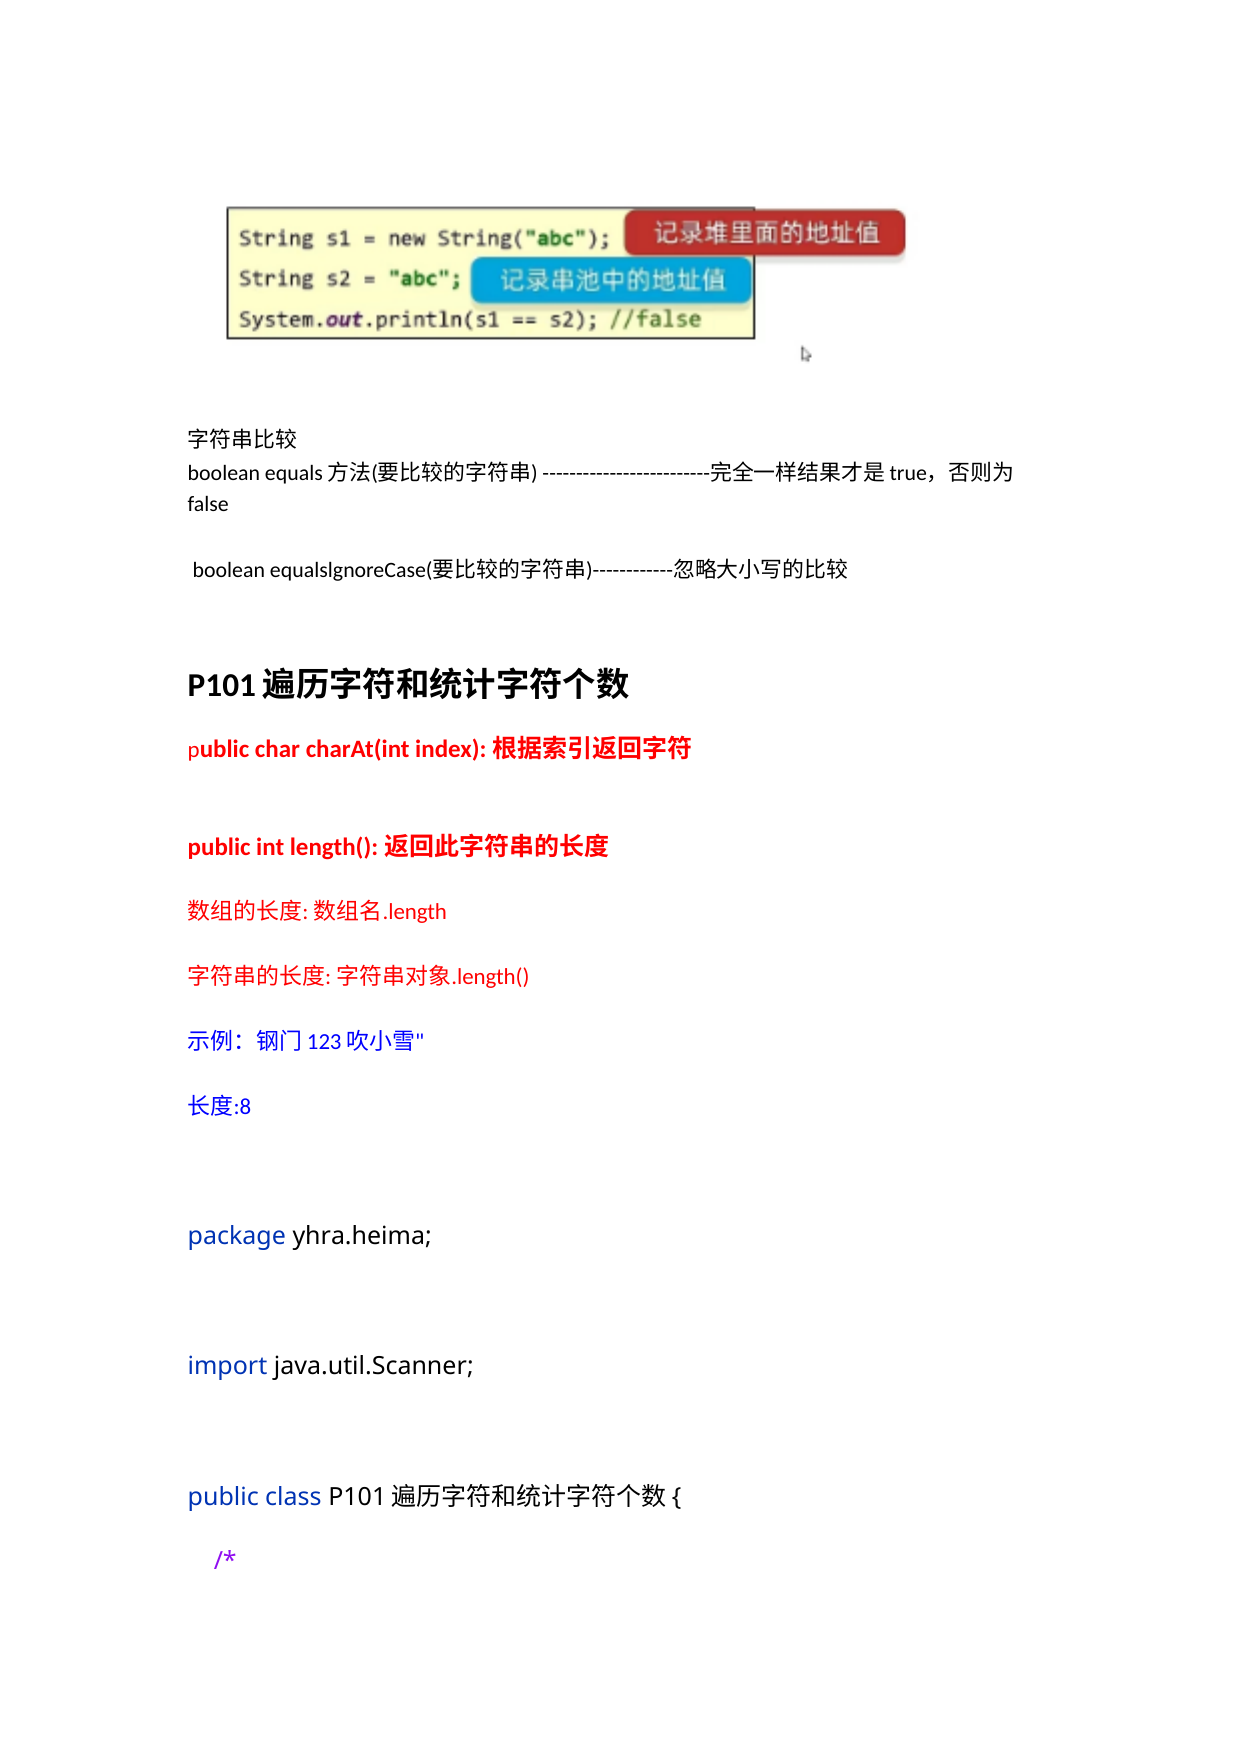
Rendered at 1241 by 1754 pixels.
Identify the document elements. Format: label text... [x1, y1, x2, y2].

text boolean equalslgnoreCase(要比较的字符串)------------忽略大小写的比较 [187, 552, 1053, 584]
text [187, 1202, 1053, 1592]
text 示例：钢门123吹小雪" [187, 1007, 1053, 1072]
text P101遍历字符和统计字符个数 [187, 649, 1053, 714]
text public char charAt(int index): 根据索引返回字符 [187, 714, 1053, 779]
text public int length(): 返回此字符串的长度 [187, 812, 1053, 877]
picture [187, 162, 1012, 398]
text 字符串比较 [187, 422, 1053, 454]
text boolean equals方法(要比较的字符串) -------------------------完全一样结果才是true，否则为false [187, 454, 1053, 519]
text 数组的长度: 数组名.length [187, 877, 1053, 942]
text 字符串的长度: 字符串对象.length() [187, 942, 1053, 1007]
text 长度:8 [187, 1072, 1053, 1137]
